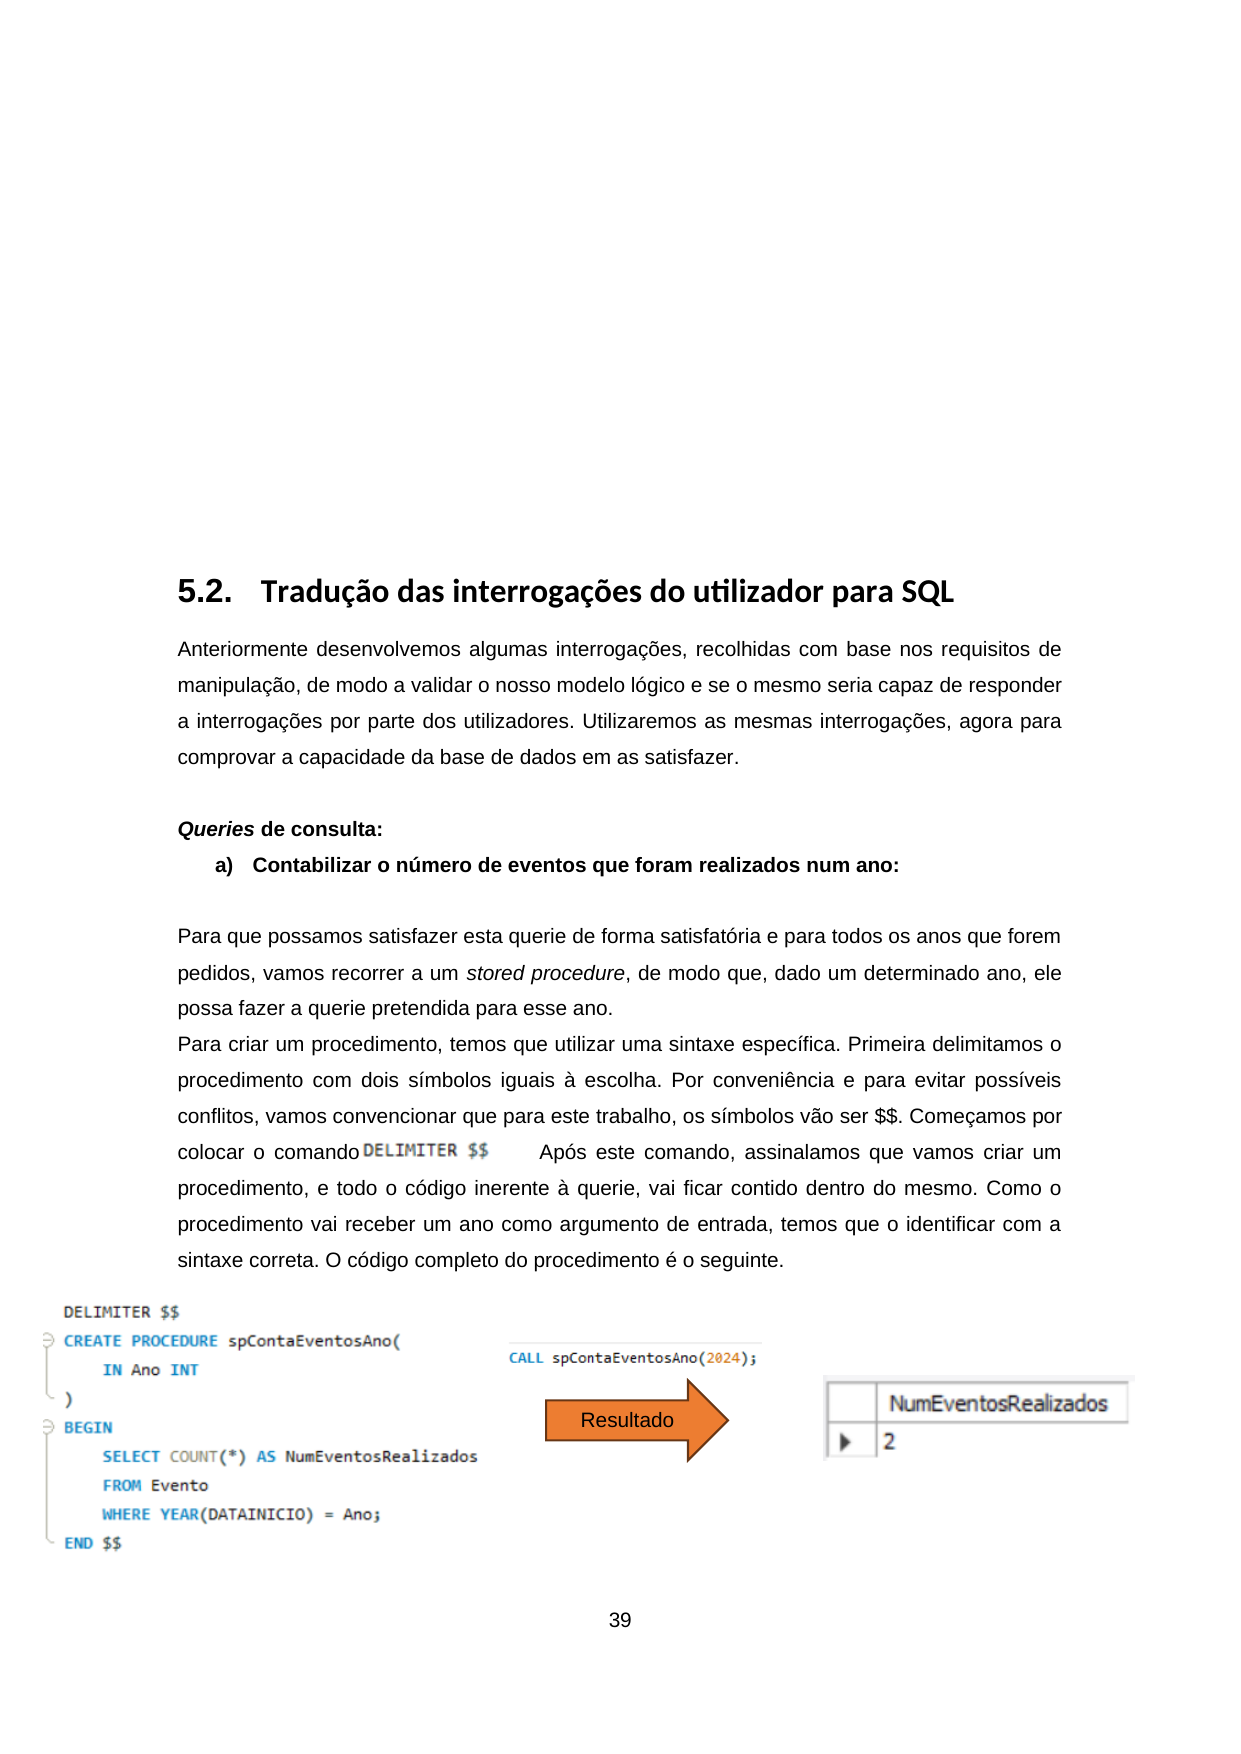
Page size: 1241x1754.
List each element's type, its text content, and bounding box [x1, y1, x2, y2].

picture [43, 1297, 488, 1559]
list Contabilizar o número de eventos que foram realizados num ano: [215, 852, 1063, 876]
text Para que possamos satisfazer esta querie de forma satisfatória e para todos os anos que forem pedidos, vamos recorrer a um stored procedure, de modo que, dado um determinado ano, ele possa fazer a querie pretendida para esse ano. [177, 924, 1063, 1020]
picture [361, 1138, 495, 1164]
picture [507, 1342, 762, 1374]
text Queries de consulta: [177, 817, 1063, 841]
text Anteriormente desenvolvemos algumas interrogações, recolhidas com base nos requisitos de manipulação, de modo a validar o nosso modelo lógico e se o mesmo seria capaz de responder a interrogações por parte dos utilizadores. Utilizaremos as mesmas interrogações, agora para comprovar a capacidade da base de dados em as satisfazer. [177, 637, 1063, 769]
text Tradução das interrogações do utilizador para SQL [177, 569, 1063, 610]
picture [823, 1375, 1135, 1461]
text Para criar um procedimento, temos que utilizar uma sintaxe específica. Primeira delimitamos o procedimento com dois símbolos iguais à escolha. Por conveniência e para evitar possíveis conflitos, vamos convencionar que para este trabalho, os símbolos vão ser $$. Começamos por colocar o comando Após este comando, assinalamos que vamos criar um procedimento, e todo o código inerente à querie, vai ficar contido dentro do mesmo. Como o procedimento vai receber um ano como argumento de entrada, temos que o identificar com a sintaxe correta. O código completo do procedimento é o seguinte. [177, 1032, 1063, 1272]
